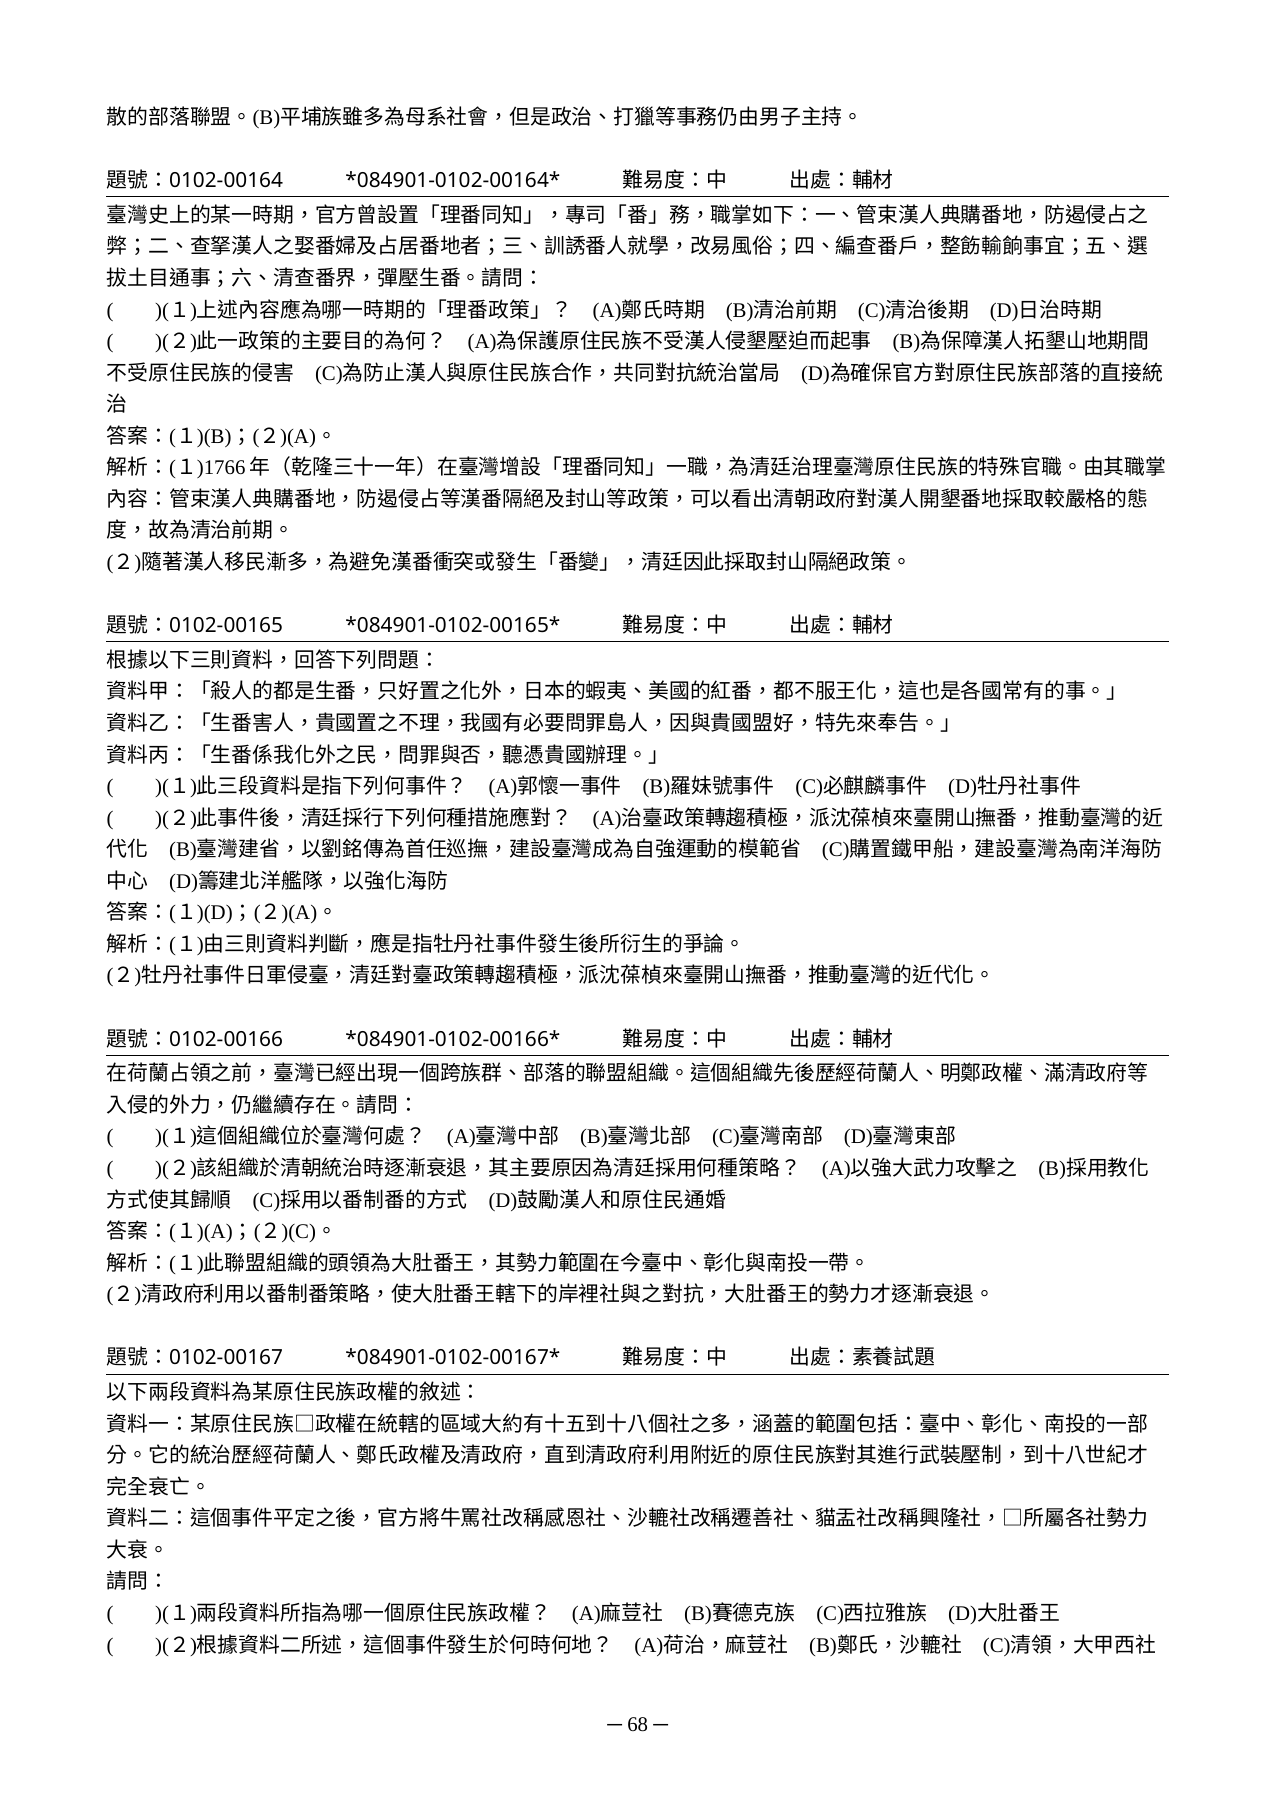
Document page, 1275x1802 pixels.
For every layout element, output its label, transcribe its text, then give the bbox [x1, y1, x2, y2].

text 題號：0102-00167 *084901-0102-00167* 難易度：中 出處：素養試題 [106, 1340, 1169, 1374]
text 根據以下三則資料，回答下列問題： 資料甲：「殺人的都是生番，只好置之化外，日本的蝦夷、美國的紅番，都不服王化，這也是各國常有的事。」 資料乙：「生番害人，貴國置之不理，我國有必要問罪島人，因與貴國盟好，特先來奉告。」 資料丙：「生番係我化外之民，問罪與否，聽憑貴國辦理。」 ( )(１)此三段資料是指下列何事件？ (A)郭懷一事件 (B)羅妹號事件 (C)必麒麟事件 (D)牡丹社事件 ( )(２)此事件後，清廷採行下列何種措施應對？ (A)治臺政策轉趨積極，派沈葆楨來臺開山撫番，推動臺灣的近代化 (B)臺灣建省，以劉銘傳為首任巡撫，建設臺灣成為自強運動的模範省 (C)購置鐵甲船，建設臺灣為南洋海防中心 (D)籌建北洋艦隊，以強化海防 [106, 642, 1169, 895]
text 答案：(１)(A)；(２)(C)。 [106, 1214, 1169, 1245]
text 在荷蘭占領之前，臺灣已經出現一個跨族群、部落的聯盟組織。這個組織先後歷經荷蘭人、明鄭政權、滿清政府等入侵的外力，仍繼續存在。請問： ( )(１)這個組織位於臺灣何處？ (A)臺灣中部 (B)臺灣北部 (C)臺灣南部 (D)臺灣東部 ( )(２)該組織於清朝統治時逐漸衰退，其主要原因為清廷採用何種策略？ (A)以強大武力攻擊之 (B)採用教化方式使其歸順 (C)採用以番制番的方式 (D)鼓勵漢人和原住民通婚 [106, 1056, 1169, 1214]
text 題號：0102-00164 *084901-0102-00164* 難易度：中 出處：輔材 [106, 163, 1169, 196]
text 臺灣史上的某一時期，官方曾設置「理番同知」，專司「番」務，職掌如下：一、管束漢人典購番地，防遏侵占之弊；二、查拏漢人之娶番婦及占居番地者；三、訓誘番人就學，改易風俗；四、編查番戶，整飭輸餉事宜；五、選拔土目通事；六、清查番界，彈壓生番。請問： ( )(１)上述內容應為哪一時期的「理番政策」？ (A)鄭氏時期 (B)清治前期 (C)清治後期 (D)日治時期 ( )(２)此一政策的主要目的為何？ (A)為保護原住民族不受漢人侵墾壓迫而起事 (B)為保障漢人拓墾山地期間不受原住民族的侵害 (C)為防止漢人與原住民族合作，共同對抗統治當局 (D)為確保官方對原住民族部落的直接統治 [106, 197, 1169, 418]
text 解析：(１)1766年（乾隆三十一年）在臺灣增設「理番同知」一職，為清廷治理臺灣原住民族的特殊官職。由其職掌內容：管束漢人典購番地，防遏侵占等漢番隔絕及封山等政策，可以看出清朝政府對漢人開墾番地採取較嚴格的態度，故為清治前期。 (２)隨著漢人移民漸多，為避免漢番衝突或發生「番變」，清廷因此採取封山隔絕政策。 [106, 450, 1169, 576]
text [106, 1375, 1169, 1659]
text 解析：(１)由三則資料判斷，應是指牡丹社事件發生後所衍生的爭論。 (２)牡丹社事件日軍侵臺，清廷對臺政策轉趨積極，派沈葆楨來臺開山撫番，推動臺灣的近代化。 [106, 927, 1169, 990]
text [106, 100, 1169, 131]
text 題號：0102-00165 *084901-0102-00165* 難易度：中 出處：輔材 [106, 608, 1169, 641]
text 解析：(１)此聯盟組織的頭領為大肚番王，其勢力範圍在今臺中、彰化與南投一帶。 (２)清政府利用以番制番策略，使大肚番王轄下的岸裡社與之對抗，大肚番王的勢力才逐漸衰退。 [106, 1245, 1169, 1308]
text 答案：(１)(D)；(２)(A)。 [106, 895, 1169, 927]
text 題號：0102-00166 *084901-0102-00166* 難易度：中 出處：輔材 [106, 1021, 1169, 1055]
text 答案：(１)(B)；(２)(A)。 [106, 418, 1169, 450]
